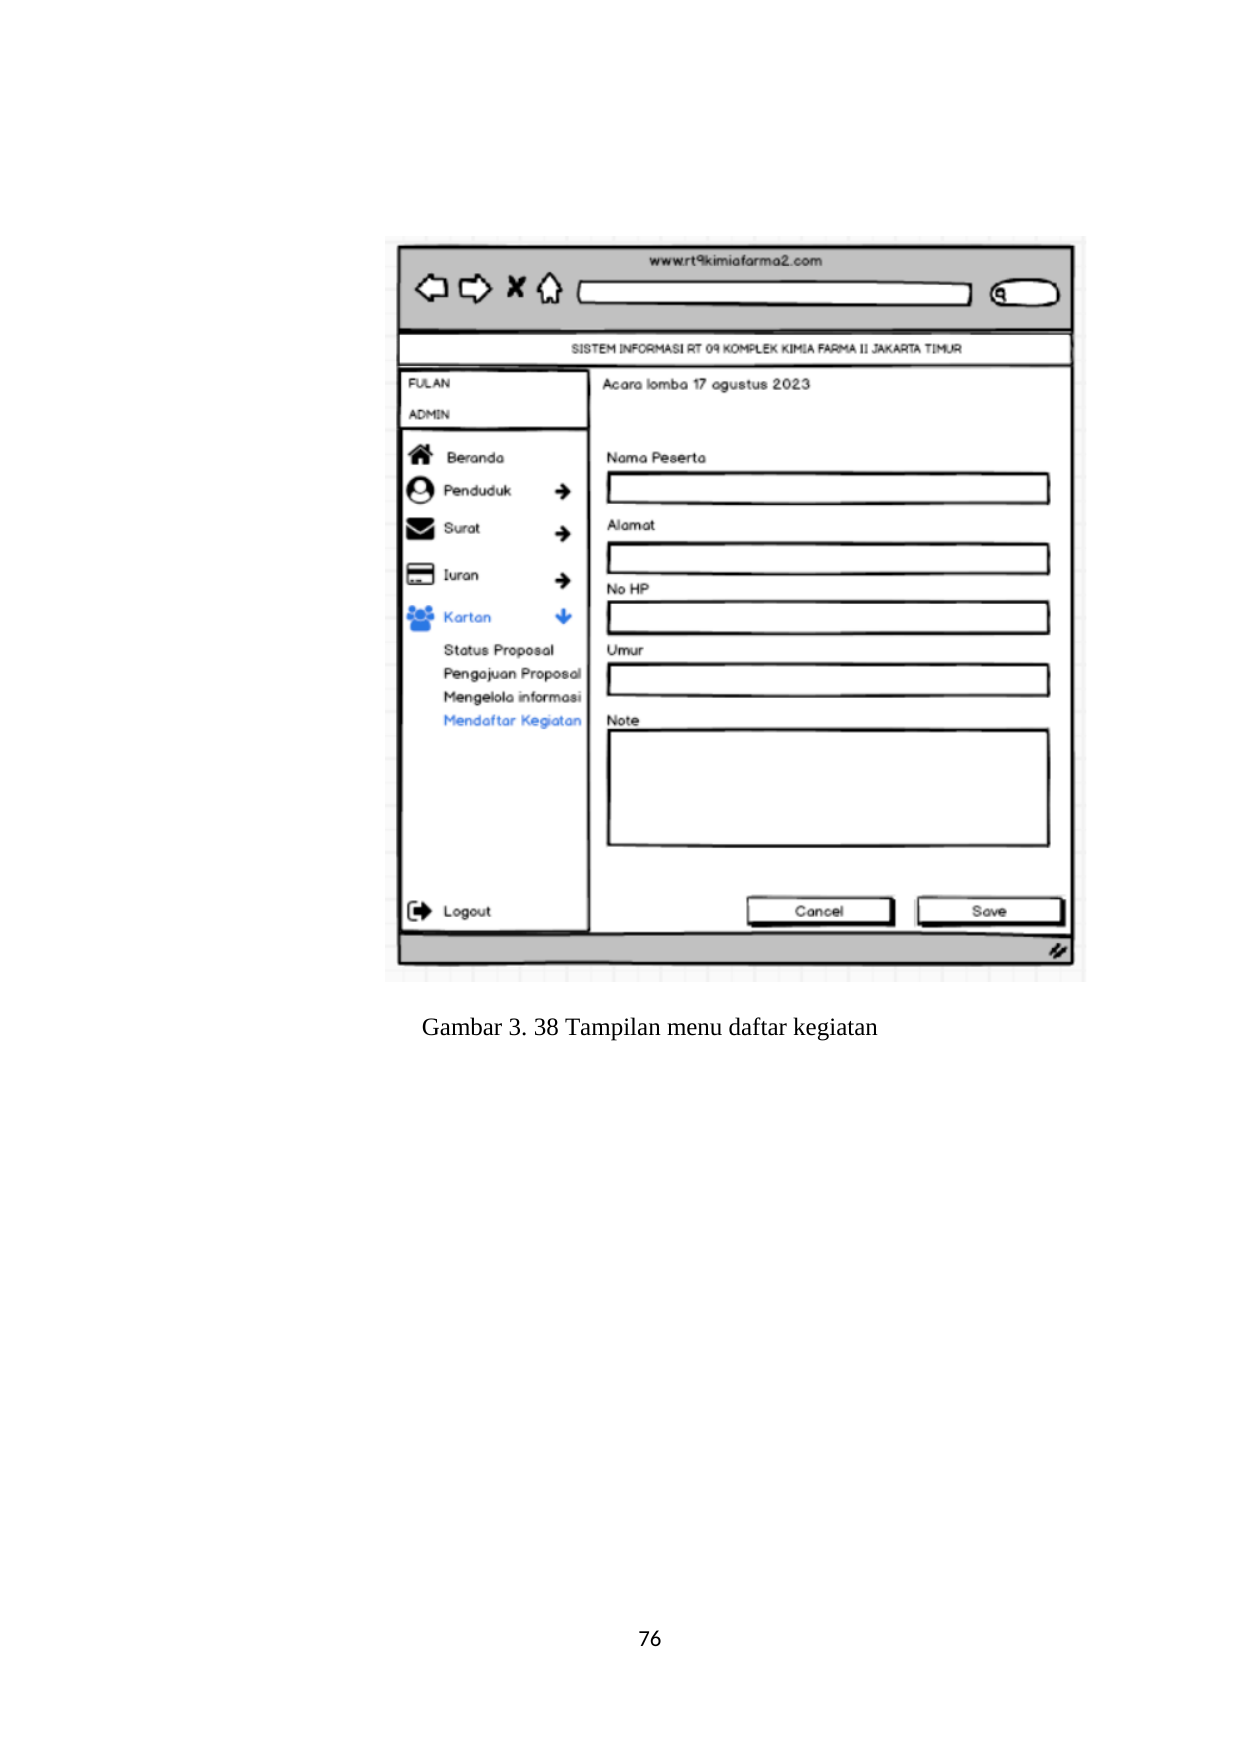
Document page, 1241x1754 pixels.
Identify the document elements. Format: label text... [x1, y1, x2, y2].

picture [385, 236, 1087, 982]
